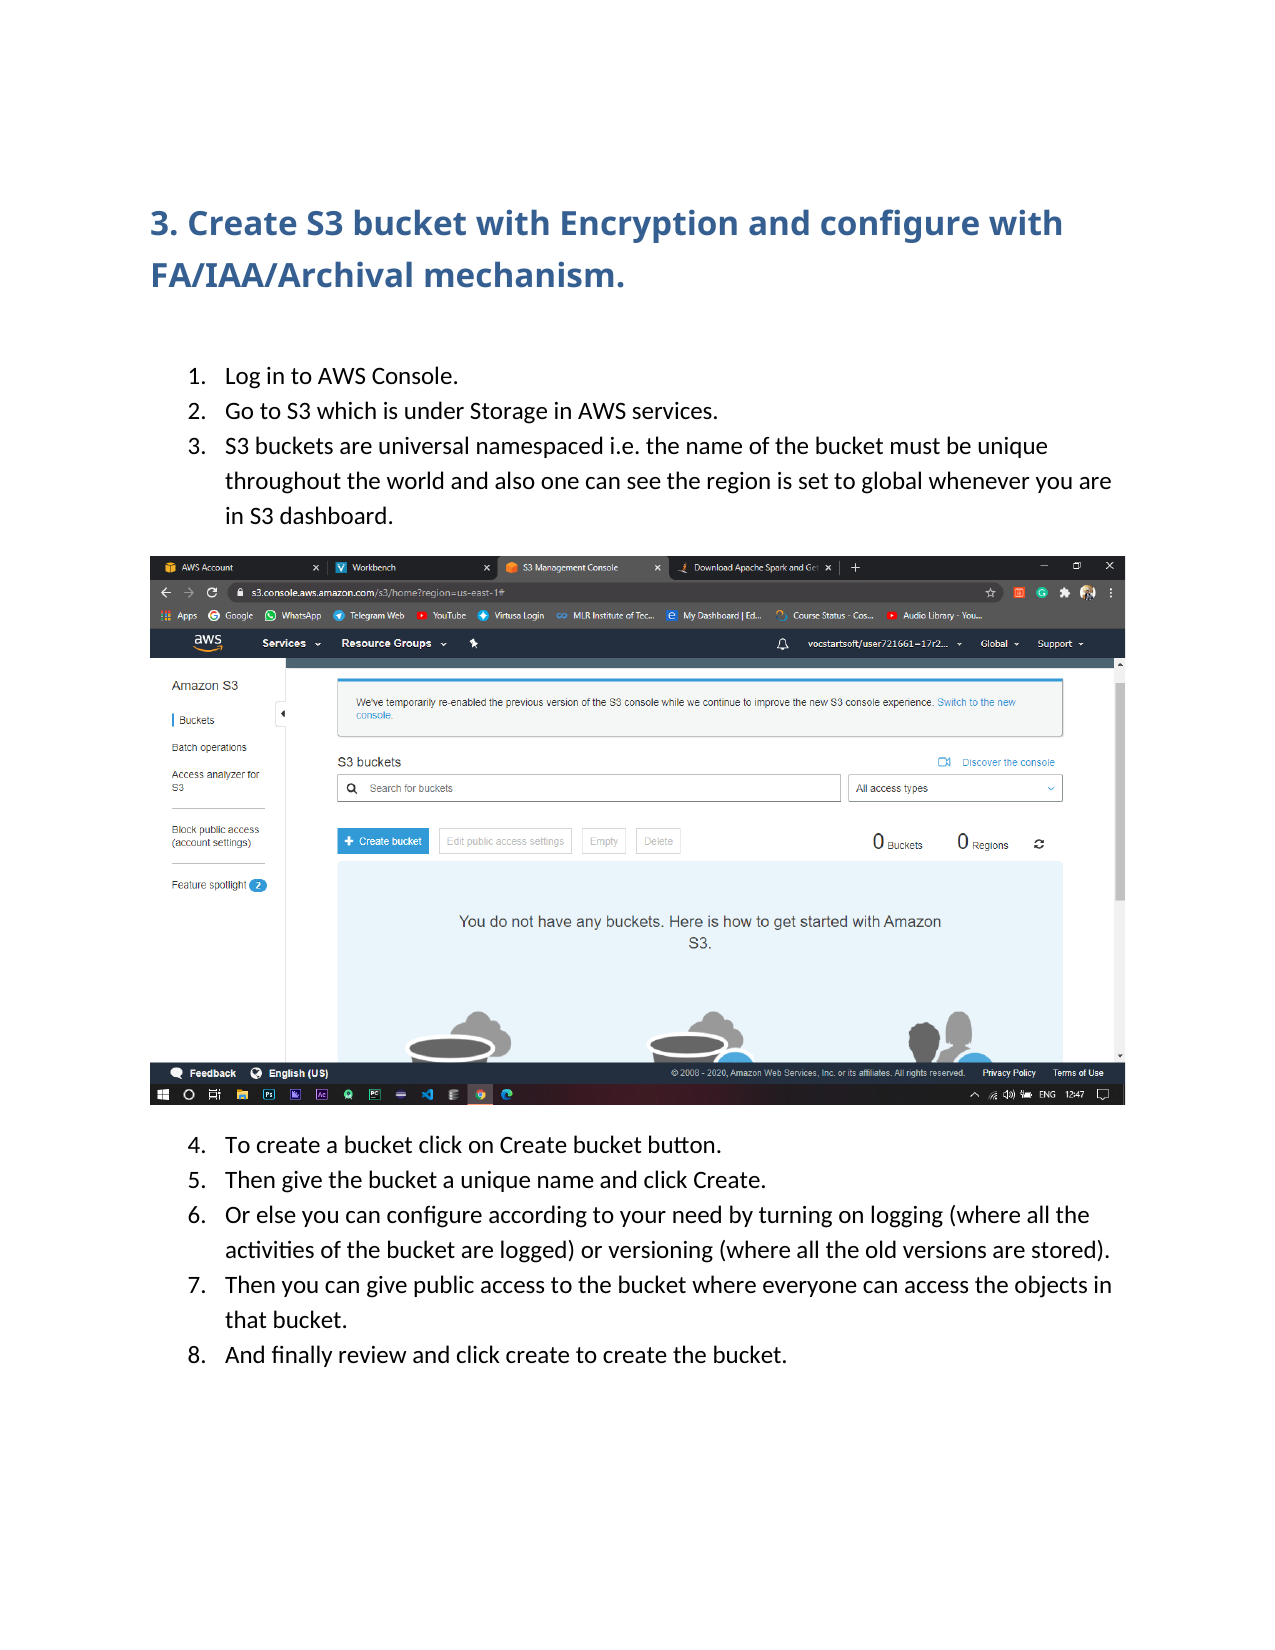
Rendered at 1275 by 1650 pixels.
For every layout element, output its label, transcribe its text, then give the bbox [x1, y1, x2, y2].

list Then give the bucket a unique name and click Create. [187, 1164, 1125, 1195]
list Or else you can configure according to your need by turning on logging (where all the activities of the bucket are logged) or versioning (where all the old versions are stored). [187, 1199, 1125, 1265]
list Then you can give public access to the bucket where everyone can access the objects in that bucket. [187, 1269, 1125, 1335]
list Go to S3 which is under Storage in AWS services. [187, 395, 1125, 426]
list Log in to AWS Console. [187, 360, 1125, 391]
picture [150, 556, 1125, 1105]
list And finally review and click create to create the bucket. [187, 1339, 1125, 1370]
list S3 buckets are universal namespaced i.e. the name of the bucket must be unique throughout the world and also one can see the region is set to global whenever you are in S3 dashboard. [187, 430, 1125, 531]
list To create a bucket click on Create bucket button. [187, 1129, 1125, 1160]
subtitle 3. Create S3 bucket with Encryption and configure with FA/IAA/Archival mechanism. [150, 200, 1125, 298]
